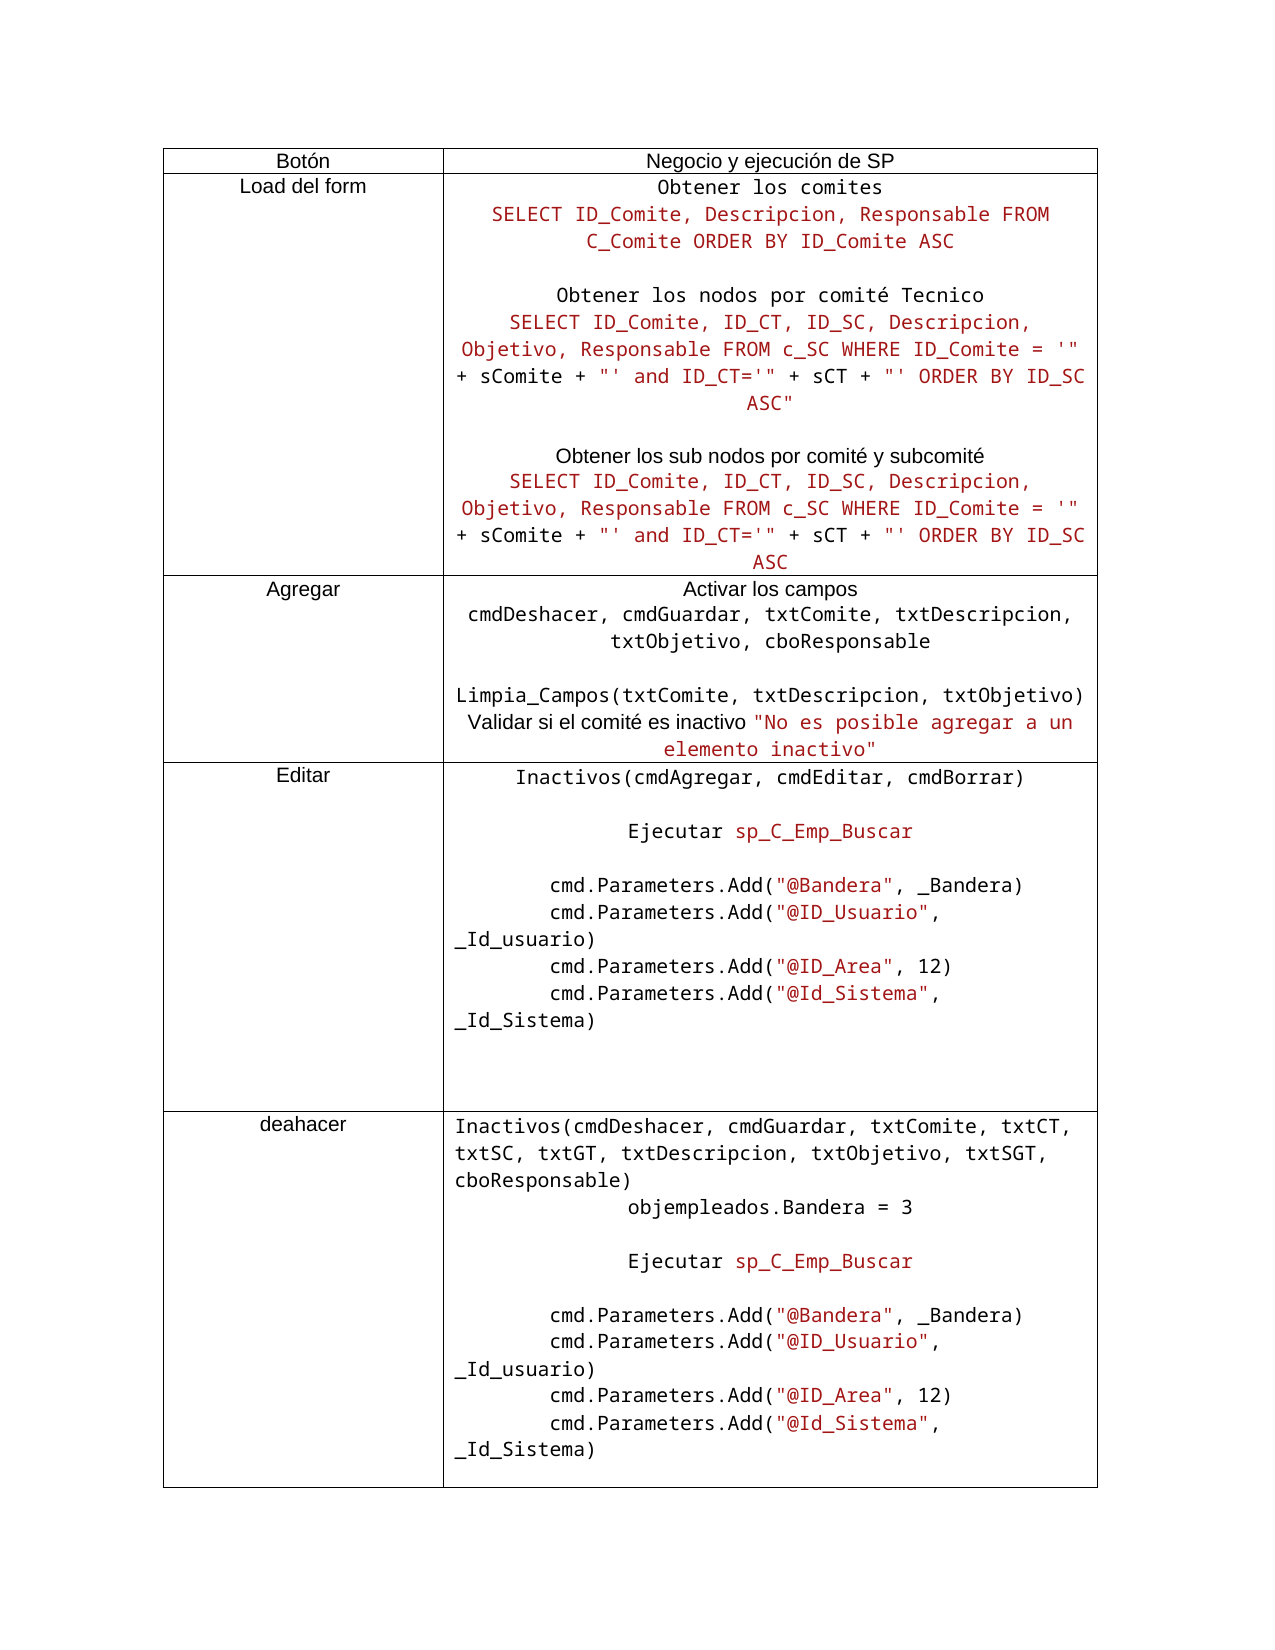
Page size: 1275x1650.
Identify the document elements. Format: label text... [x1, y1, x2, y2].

table_cell Obtener los comites SELECT ID_Comite, Descripcion, Responsable FROM C_Comite ORDER BY ID_Comite ASC Obtener los nodos por comité Tecnico SELECT ID_Comite, ID_CT, ID_SC, Descripcion, Objetivo, Responsable FROM c_SC WHERE ID_Comite = '" + sComite + "' and ID_CT='" + sCT + "' ORDER BY ID_SC ASC" Obtener los sub nodos por comité y subcomité SELECT ID_Comite, ID_CT, ID_SC, Descripcion, Objetivo, Responsable FROM c_SC WHERE ID_Comite = '" + sComite + "' and ID_CT='" + sCT + "' ORDER BY ID_SC ASC [444, 174, 1097, 575]
table_cell Load del form [164, 174, 443, 575]
table_cell Editar [164, 763, 443, 1111]
table_cell Activar los campos cmdDeshacer, cmdGuardar, txtComite, txtDescripcion, txtObjetivo, cboResponsable Limpia_Campos(txtComite, txtDescripcion, txtObjetivo) Validar si el comité es inactivo "No es posible agregar a un elemento inactivo" [444, 576, 1097, 762]
table_cell Agregar [164, 576, 443, 762]
table_header Negocio y ejecución de SP [444, 149, 1097, 173]
table_cell deahacer [164, 1112, 443, 1487]
table_header Botón [164, 149, 443, 173]
table_cell Inactivos(cmdAgregar, cmdEditar, cmdBorrar) Ejecutar sp_C_Emp_Buscar cmd.Parameters.Add("@Bandera", _Bandera) cmd.Parameters.Add("@ID_Usuario", _Id_usuario) cmd.Parameters.Add("@ID_Area", 12) cmd.Parameters.Add("@Id_Sistema", _Id_Sistema) [444, 763, 1097, 1111]
table_cell Inactivos(cmdDeshacer, cmdGuardar, txtComite, txtCT, txtSC, txtGT, txtDescripcion, txtObjetivo, txtSGT, cboResponsable) objempleados.Bandera = 3 Ejecutar sp_C_Emp_Buscar cmd.Parameters.Add("@Bandera", _Bandera) cmd.Parameters.Add("@ID_Usuario", _Id_usuario) cmd.Parameters.Add("@ID_Area", 12) cmd.Parameters.Add("@Id_Sistema", _Id_Sistema) [444, 1112, 1097, 1487]
